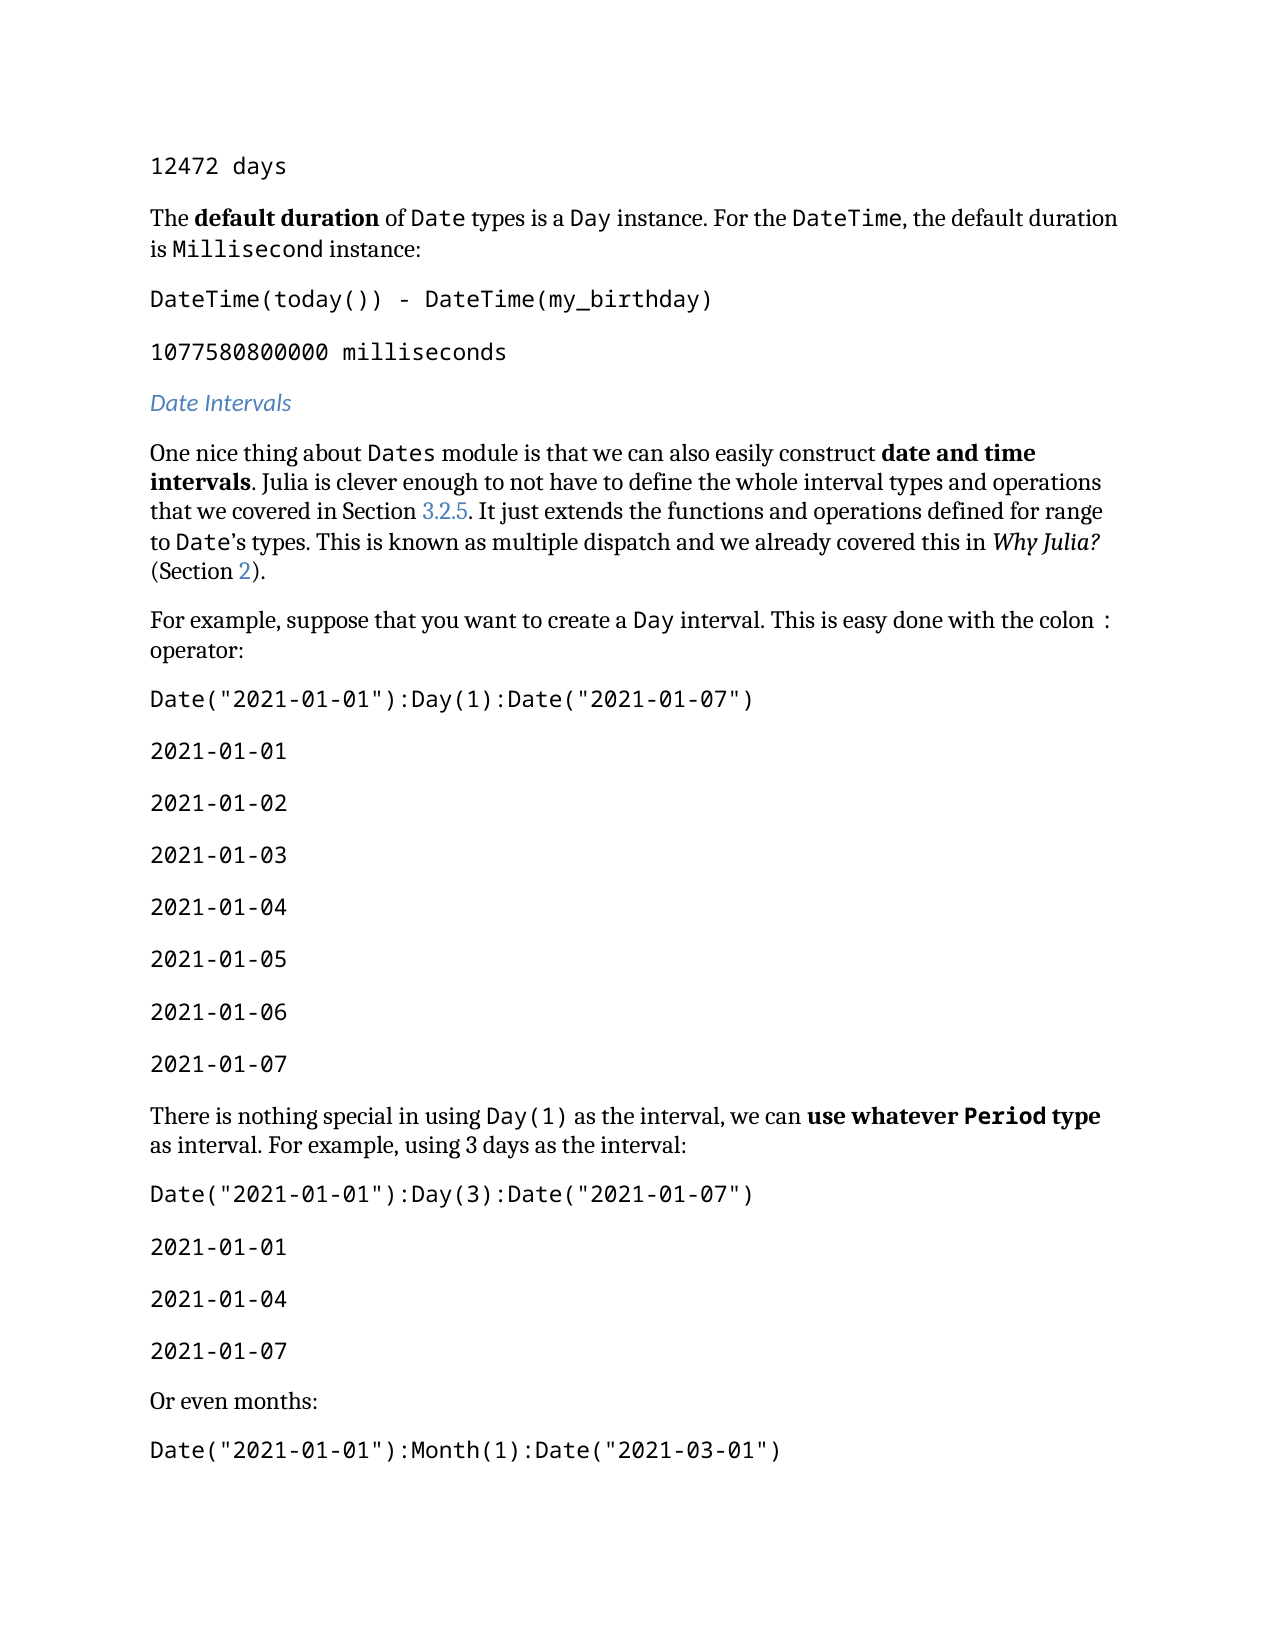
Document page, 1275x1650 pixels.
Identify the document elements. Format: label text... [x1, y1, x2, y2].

text 2021-01-01 [150, 1231, 1125, 1262]
text There is nothing special in using Day(1) as the interval, we can use whatever Period type as interval. For example, using 3 days as the interval: [150, 1100, 1125, 1160]
text 2021-01-01 [150, 735, 1125, 766]
text 2021-01-05 [150, 943, 1125, 975]
text Date("2021-01-01"):Month(1):Date("2021-03-01") [150, 1434, 1125, 1466]
text One nice thing about Dates module is that we can also easily construct date and time intervals. Julia is clever enough to not have to define the whole interval types and operations that we covered in Section 3.2.5. It just extends the functions and operations defined for range to Date’s types. This is known as multiple dispatch and we already covered this in Why Julia? (Section 2). [150, 437, 1125, 586]
text 2021-01-07 [150, 1048, 1125, 1079]
subtitle Date Intervals [150, 387, 1125, 418]
text 2021-01-04 [150, 1283, 1125, 1314]
text DateTime(today()) - DateTime(my_birthday) [150, 283, 1125, 314]
text 2021-01-04 [150, 891, 1125, 923]
text 2021-01-03 [150, 839, 1125, 871]
text The default duration of Date types is a Day instance. For the DateTime, the default duration is Millisecond instance: [150, 202, 1125, 264]
text Date("2021-01-01"):Day(3):Date("2021-01-07") [150, 1178, 1125, 1210]
text 2021-01-07 [150, 1335, 1125, 1366]
text Or even months: [150, 1387, 1125, 1416]
text 2021-01-02 [150, 787, 1125, 818]
text 2021-01-06 [150, 996, 1125, 1027]
text Date("2021-01-01"):Day(1):Date("2021-01-07") [150, 683, 1125, 714]
text For example, suppose that you want to create a Day interval. This is easy done with the colon : operator: [150, 604, 1125, 664]
text 1077580800000 milliseconds [150, 335, 1125, 367]
text 12472 days [150, 150, 1125, 181]
